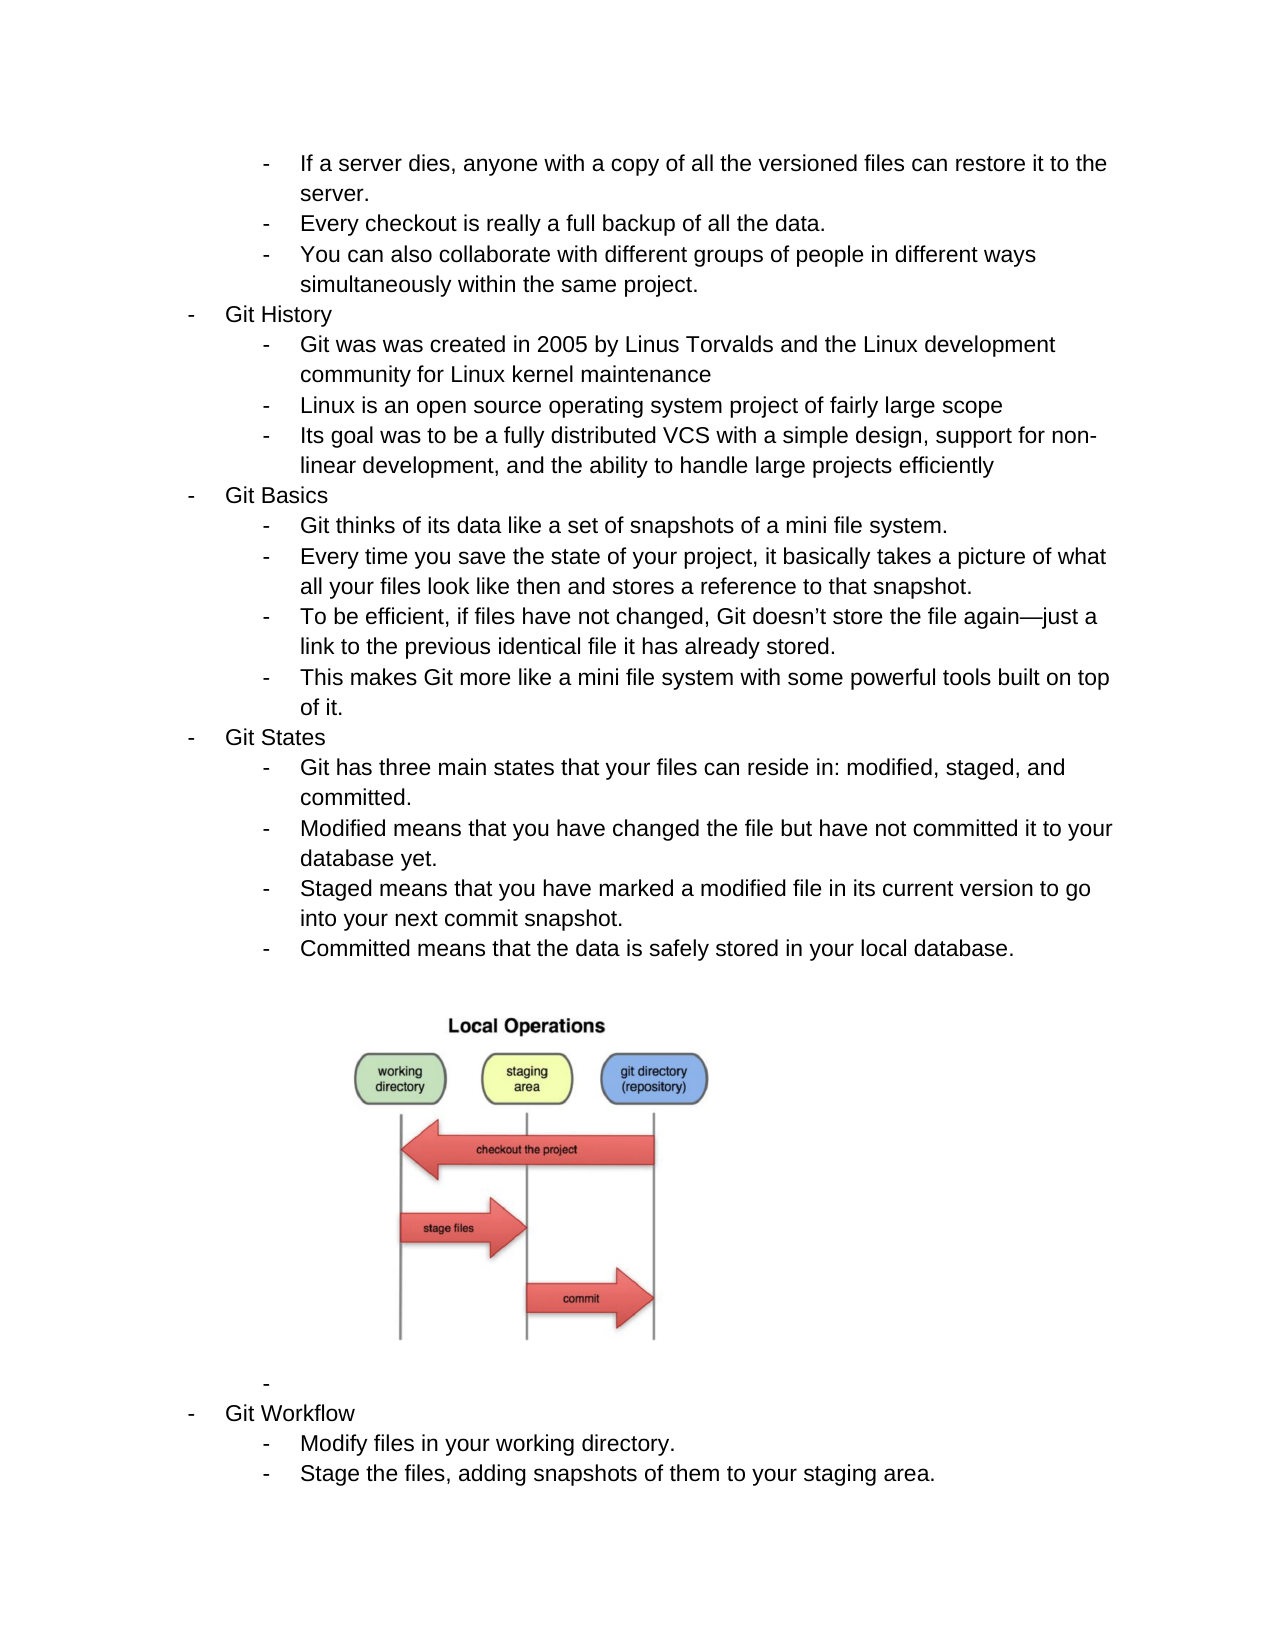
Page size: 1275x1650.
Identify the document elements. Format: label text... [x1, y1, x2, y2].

list Git Basics [187, 482, 1125, 509]
list Git was was created in 2005 by Linus Torvalds and the Linux development community for Linux kernel maintenance [262, 331, 1125, 388]
list Every time you save the state of your project, it basically takes a picture of what all your files look like then and stores a reference to that snapshot. [262, 543, 1125, 599]
list Git has three main states that your files can reside in: modified, staged, and committed. [262, 754, 1125, 811]
list Git thinks of its data like a set of snapshots of a mini file system. [262, 512, 1125, 539]
list Modified means that you have changed the file but have not committed it to your database yet. [262, 814, 1125, 871]
list You can also collaborate with different groups of people in different ways simultaneously within the same project. [262, 241, 1125, 297]
list Git History [187, 301, 1125, 327]
list Stage the files, adding snapshots of them to your staging area. [262, 1460, 1125, 1487]
list Git States [187, 724, 1125, 750]
list Every checkout is really a full backup of all the data. [262, 210, 1125, 237]
list Git Workflow [187, 1400, 1125, 1426]
list This makes Git more like a mini file system with some powerful tools built on top of it. [262, 663, 1125, 720]
list Linux is an open source operating system project of fairly large scope [262, 392, 1125, 418]
list Committed means that the data is safely stored in your local database. [262, 935, 1125, 962]
list Its goal was to be a fully distributed VCS with a simple design, support for non-linear development, and the ability to handle large projects efficiently [262, 422, 1125, 478]
list Staged means that you have marked a modified file in its current version to go into your next commit snapshot. [262, 875, 1125, 932]
list Modify files in your working directory. [262, 1430, 1125, 1456]
picture [300, 965, 764, 1391]
list To be efficient, if files have not changed, Git doesn’t store the file again—just a link to the previous identical file it has already stored. [262, 603, 1125, 660]
list If a server dies, anyone with a copy of all the versioned files can restore it to the server. [262, 150, 1125, 207]
